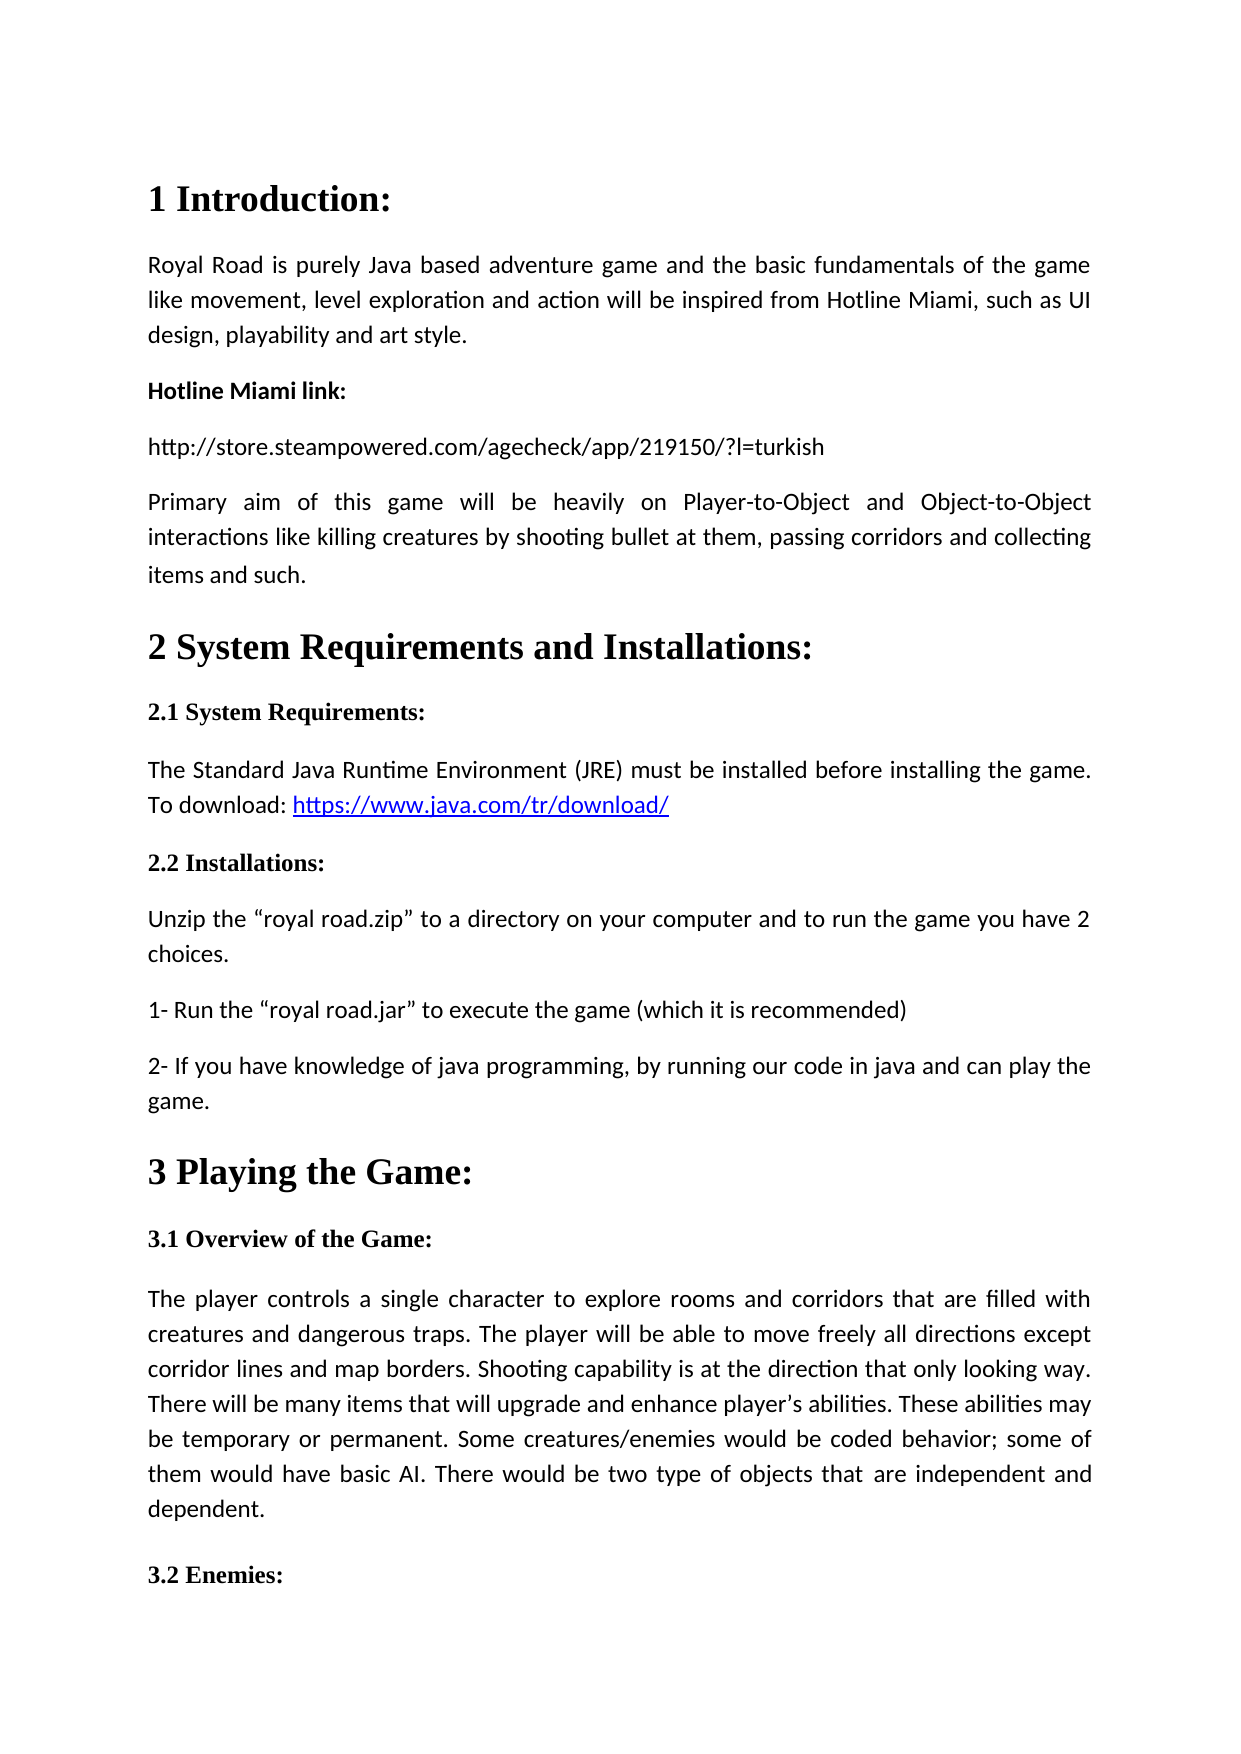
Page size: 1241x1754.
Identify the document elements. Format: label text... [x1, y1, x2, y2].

text 2- If you have knowledge of java programming, by running our code in java and can play the game. [148, 1050, 1093, 1116]
text The player controls a single character to explore rooms and corridors that are filled with creatures and dangerous traps. The player will be able to move freely all directions except corridor lines and map borders. Shooting capability is at the direction that only looking way. There will be many items that will upgrade and enhance player’s abilities. These abilities may be temporary or permanent. Some creatures/enemies would be coded behavior; some of them would have basic AI. There would be two type of objects that are independent and dependent. [148, 1283, 1093, 1523]
text Hotline Miami link: [148, 375, 1093, 405]
text 2.2 Installations: [148, 845, 1093, 878]
subtitle 2 System Requirements and Installations: [148, 624, 1093, 667]
text The Standard Java Runtime Environment (JRE) must be installed before installing the game. To download: https://www.java.com/tr/download/ [148, 754, 1093, 820]
subtitle 3 Playing the Game: [148, 1149, 1093, 1192]
text http://store.steampowered.com/agecheck/app/219150/?l=turkish [148, 431, 1093, 461]
subtitle 2.1 System Requirements: [148, 697, 1093, 725]
subtitle 3.1 Overview of the Game: [148, 1221, 1093, 1254]
text Royal Road is purely Java based adventure game and the basic fundamentals of the game like movement, level exploration and action will be inspired from Hotline Miami, such as UI design, playability and art style. [148, 249, 1093, 349]
text Primary aim of this game will be heavily on Player-to-Object and Object-to-Object interactions like killing creatures by shooting bullet at them, passing corridors and collecting items and such. [148, 487, 1093, 590]
subtitle 1 Introduction: [148, 177, 1093, 220]
text 1- Run the “royal road.jar” to execute the game (which it is recommended) [148, 994, 1093, 1025]
text Unzip the “royal road.zip” to a directory on your computer and to run the game you have 2 choices. [148, 903, 1093, 969]
subtitle 3.2 Enemies: [148, 1557, 1093, 1589]
